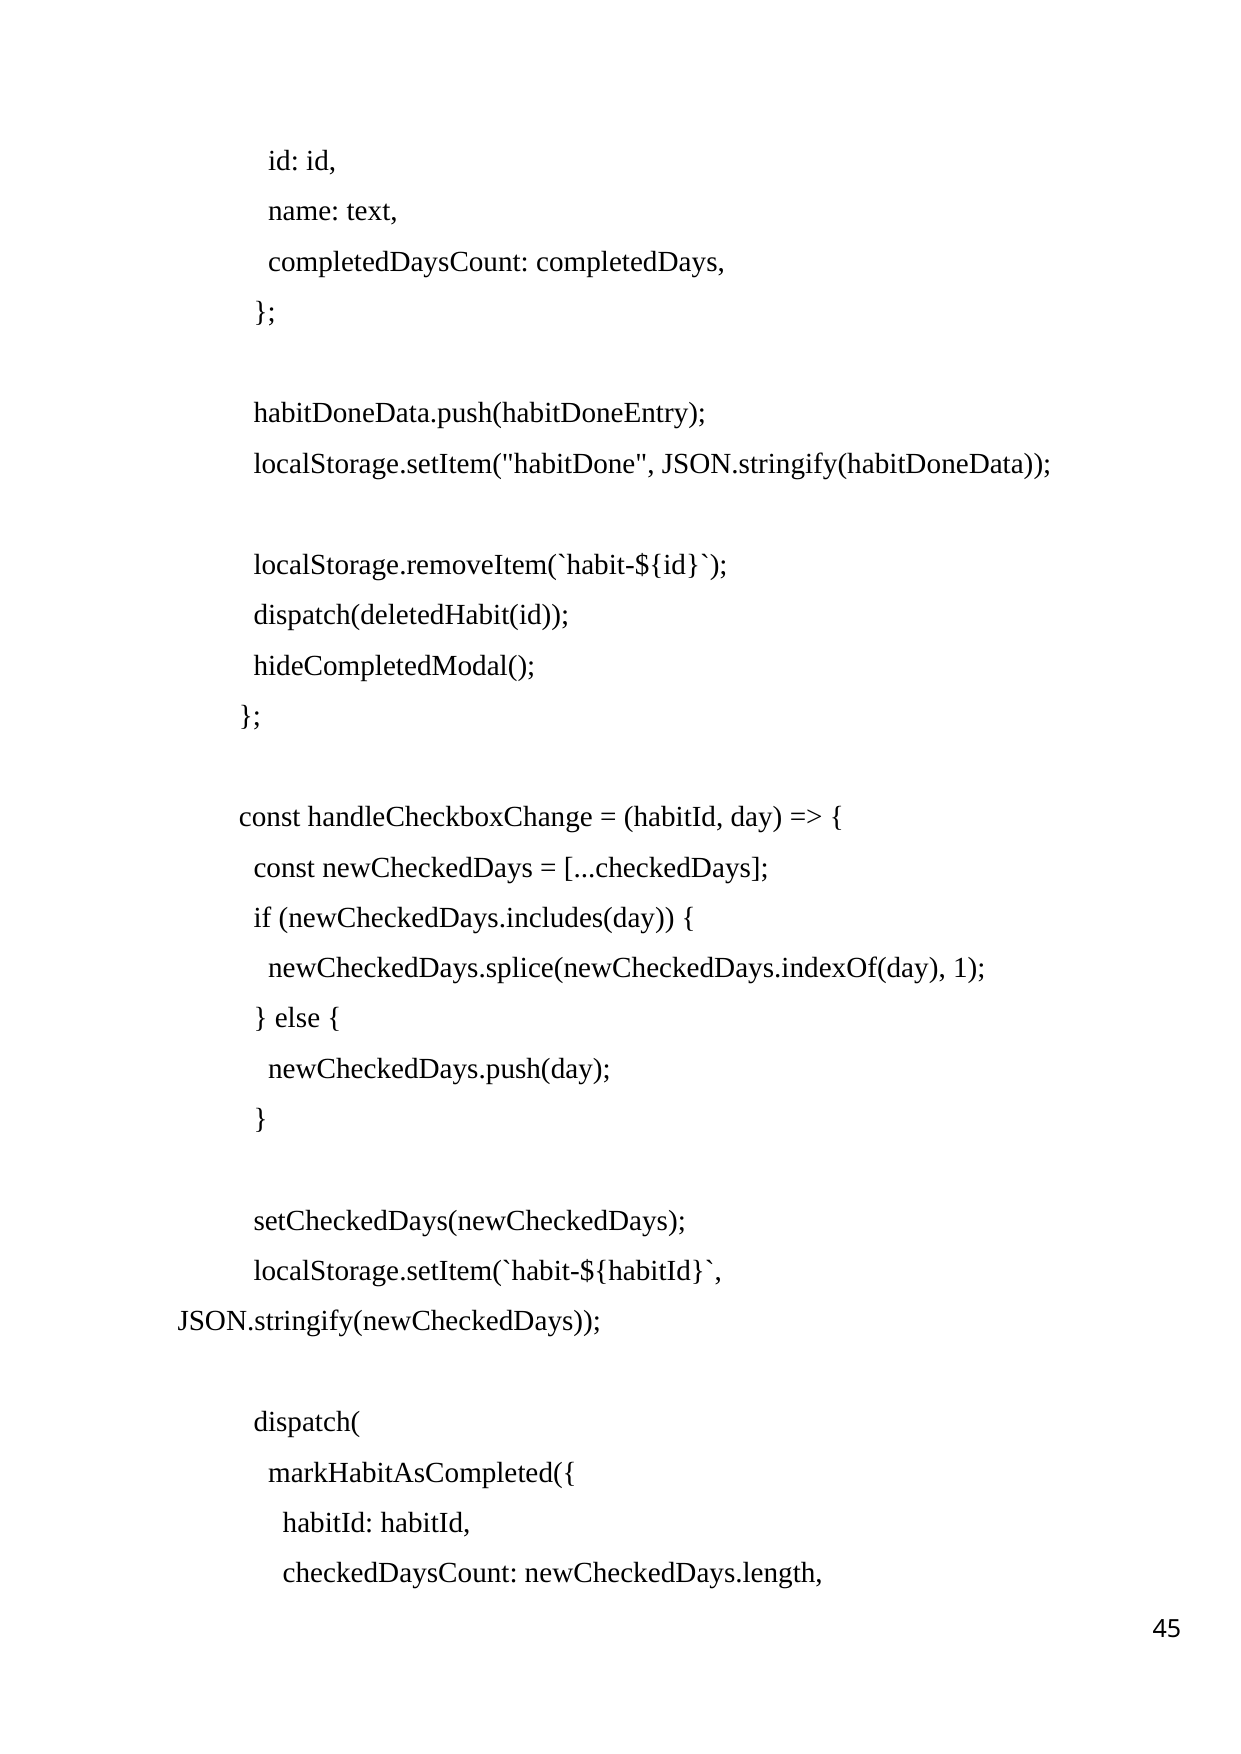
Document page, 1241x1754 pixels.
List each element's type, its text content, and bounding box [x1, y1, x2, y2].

text localStorage.setItem("habitDone", JSON.stringify(habitDoneData)); [177, 446, 1122, 479]
text }; [177, 294, 1122, 328]
text checkedDaysCount: newCheckedDays.length, [177, 1556, 1122, 1589]
text habitDoneData.push(habitDoneEntry); [177, 395, 1122, 429]
text id: id, [177, 143, 1122, 177]
text } else { [177, 1001, 1122, 1034]
text completedDaysCount: completedDays, [177, 244, 1122, 277]
text const handleCheckboxChange = (habitId, day) => { [177, 799, 1122, 833]
text newCheckedDays.splice(newCheckedDays.indexOf(day), 1); [177, 950, 1122, 984]
text hideCompletedModal(); [177, 648, 1122, 681]
text dispatch(deletedHabit(id)); [177, 597, 1122, 631]
text const newCheckedDays = [...checkedDays]; [177, 850, 1122, 883]
text name: text, [177, 193, 1122, 227]
text localStorage.removeItem(`habit-${id}`); [177, 547, 1122, 581]
text if (newCheckedDays.includes(day)) { [177, 900, 1122, 933]
text dispatch( [177, 1404, 1122, 1438]
text }; [177, 698, 1122, 732]
text habitId: habitId, [177, 1505, 1122, 1539]
text localStorage.setItem(`habit-${habitId}`, JSON.stringify(newCheckedDays)); [177, 1253, 1122, 1337]
text markHabitAsCompleted({ [177, 1455, 1122, 1488]
text newCheckedDays.push(day); [177, 1051, 1122, 1084]
text setCheckedDays(newCheckedDays); [177, 1203, 1122, 1236]
text } [177, 1101, 1122, 1135]
